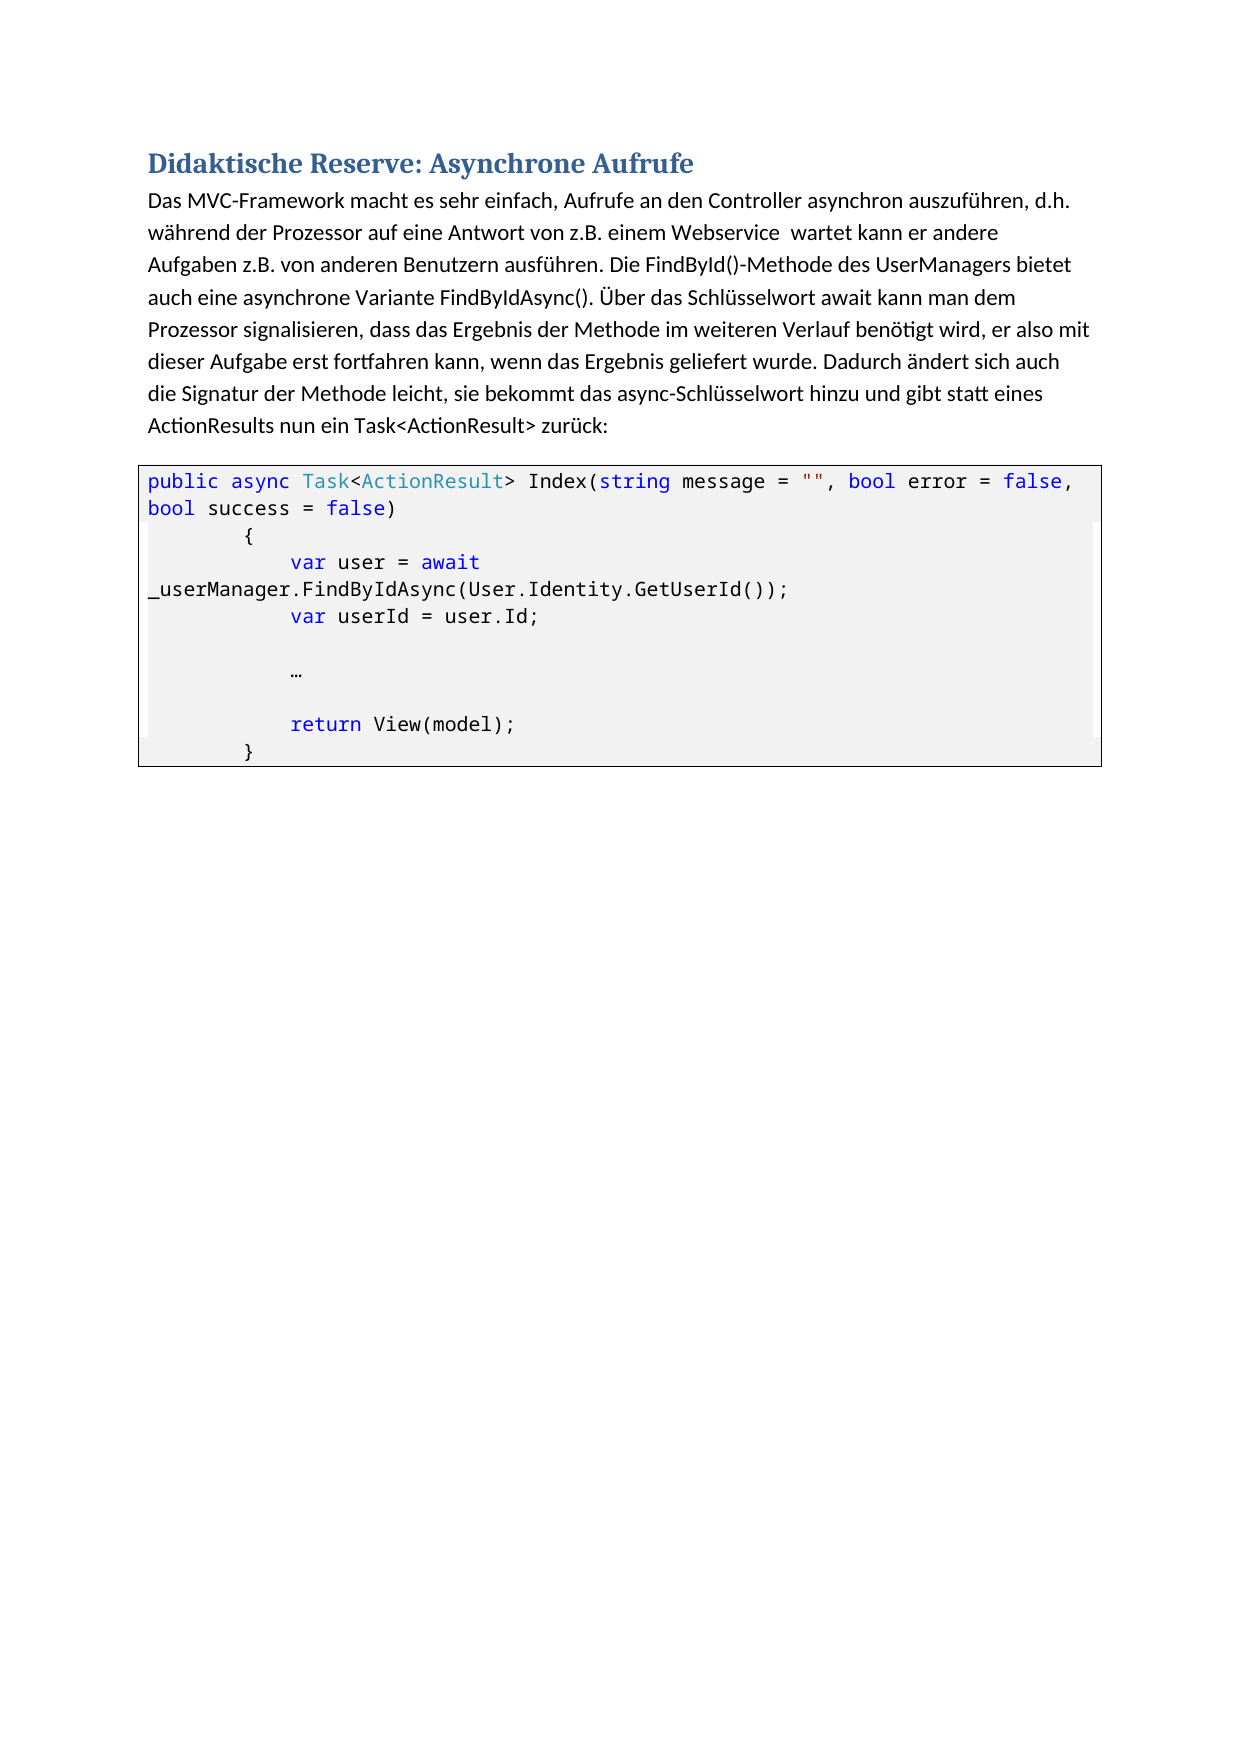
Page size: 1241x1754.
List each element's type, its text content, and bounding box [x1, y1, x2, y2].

text } [139, 734, 1101, 766]
text … [148, 629, 1093, 683]
text Das MVC-Framework macht es sehr einfach, Aufrufe an den Controller asynchron auszuführen, d.h. während der Prozessor auf eine Antwort von z.B. einem Webservice wartet kann er andere Aufgaben z.B. von anderen Benutzern ausführen. Die FindById()-Methode des UserManagers bietet auch eine asynchrone Variante FindByIdAsync(). Über das Schlüsselwort await kann man dem Prozessor signalisieren, dass das Ergebnis der Methode im weiteren Verlauf benötigt wird, er also mit dieser Aufgabe erst fortfahren kann, wenn das Ergebnis geliefert wurde. Dadurch ändert sich auch die Signatur der Methode leicht, sie bekommt das async-Schlüsselwort hinzu und gibt statt eines ActionResults nun ein Task<ActionResult> zurück: [148, 186, 1093, 439]
text { [148, 522, 1093, 548]
subtitle Didaktische Reserve: Asynchrone Aufrufe [148, 148, 1093, 181]
text var userId = user.Id; [148, 602, 1093, 629]
text return View(model); [148, 710, 1093, 734]
text var user = await _userManager.FindByIdAsync(User.Identity.GetUserId()); [148, 548, 1093, 602]
text public async Task<ActionResult> Index(string message = "", bool error = false, bool success = false) [139, 466, 1101, 522]
